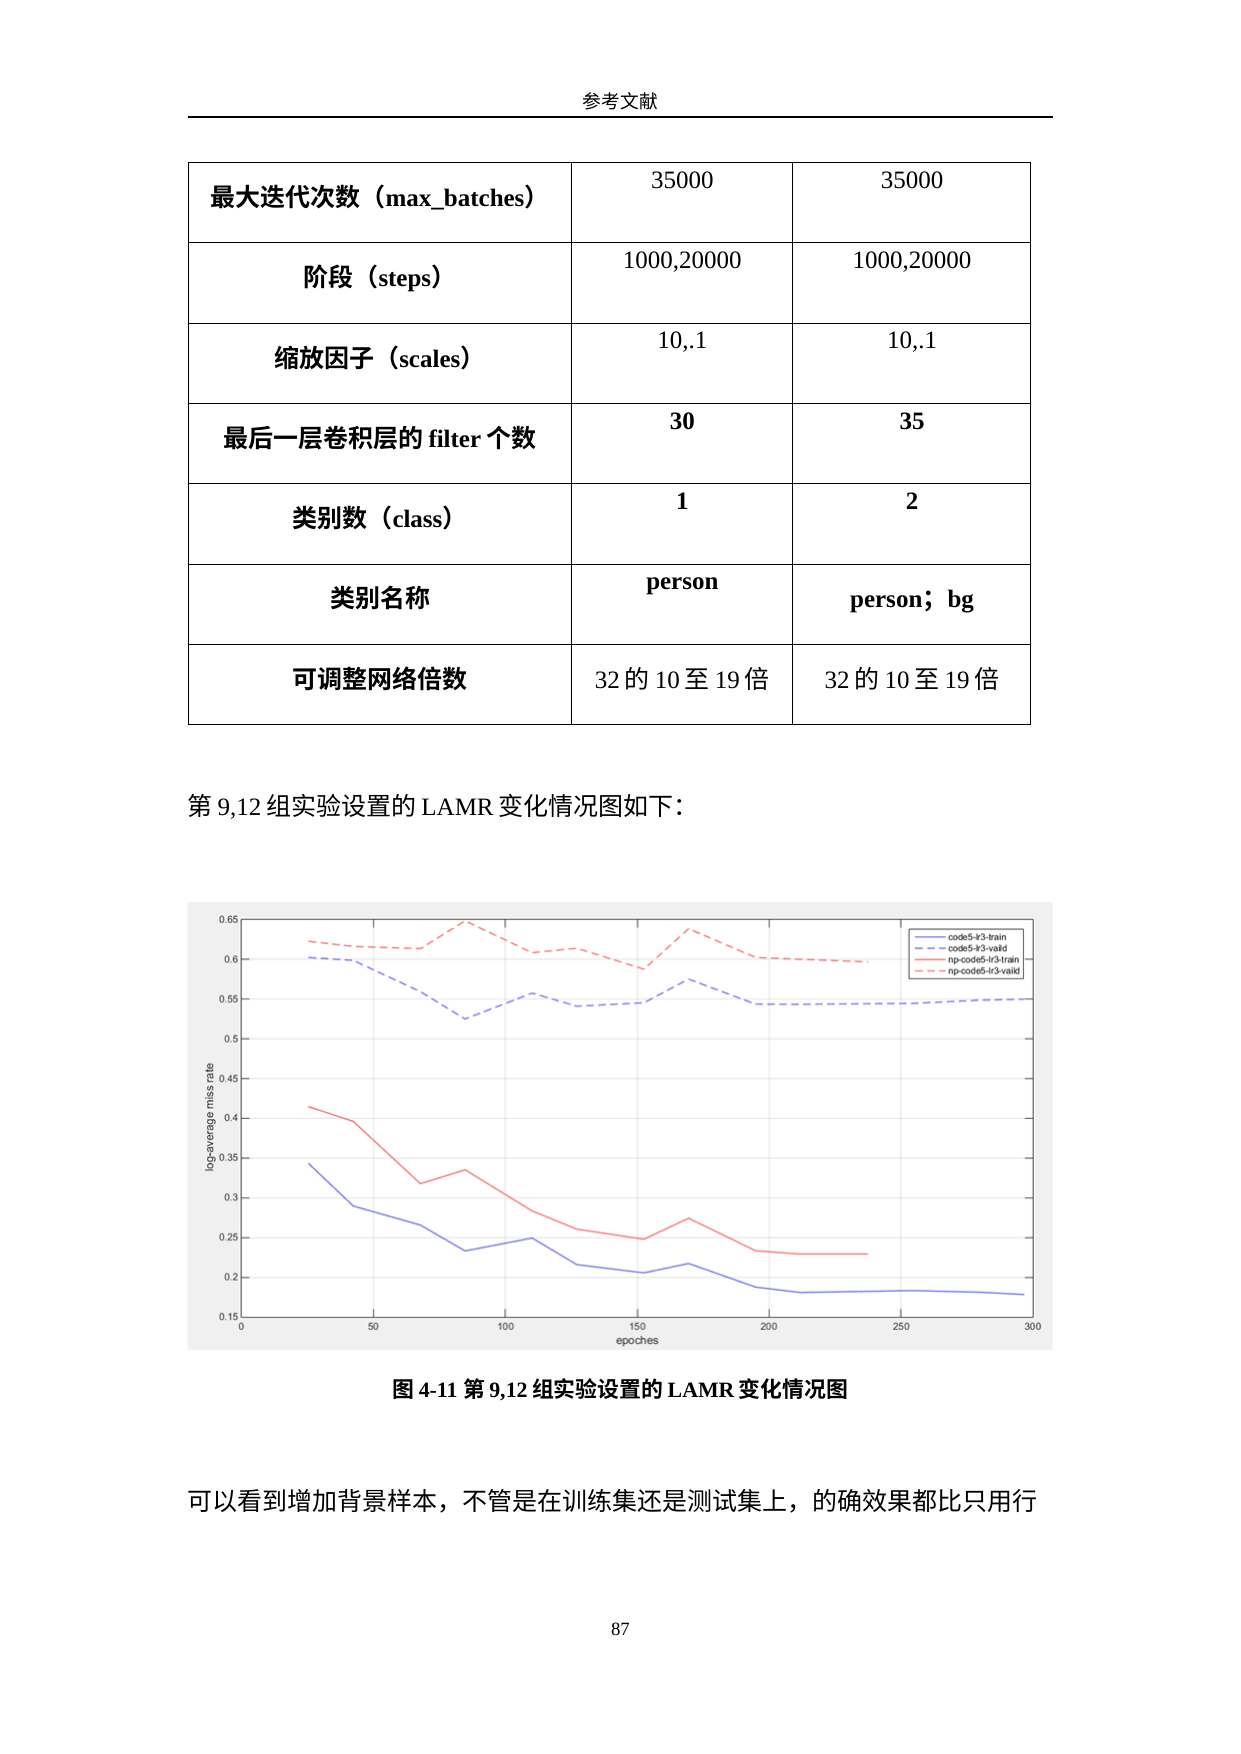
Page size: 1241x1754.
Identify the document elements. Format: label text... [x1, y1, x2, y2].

table_cell 1 [572, 484, 792, 563]
table_cell 35000 [793, 163, 1030, 242]
table_cell 阶段（steps） [189, 243, 571, 323]
text 图4-11 第9,12组实验设置的LAMR变化情况图 [187, 1371, 1053, 1404]
table_cell 最大迭代次数（max_batches） [189, 163, 571, 242]
table_cell 1000,20000 [793, 243, 1030, 323]
table_cell 32的10至19倍 [572, 645, 792, 724]
text 第9,12组实验设置的LAMR变化情况图如下： [187, 772, 1053, 837]
table_cell 32的10至19倍 [793, 645, 1030, 724]
table_cell 最后一层卷积层的filter个数 [189, 404, 571, 483]
table_cell 可调整网络倍数 [189, 645, 571, 724]
table_cell 类别数（class） [189, 484, 571, 563]
table_cell 35000 [572, 163, 792, 242]
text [187, 1467, 1053, 1532]
table_cell person；bg [793, 565, 1030, 644]
table_cell 35 [793, 404, 1030, 483]
table_cell 10,.1 [572, 324, 792, 403]
picture [187, 902, 1053, 1350]
table_cell 30 [572, 404, 792, 483]
table_cell 类别名称 [189, 565, 571, 644]
table_cell 2 [793, 484, 1030, 563]
table_cell 1000,20000 [572, 243, 792, 323]
table_cell person [572, 565, 792, 644]
table_cell 10,.1 [793, 324, 1030, 403]
table_cell 缩放因子（scales） [189, 324, 571, 403]
